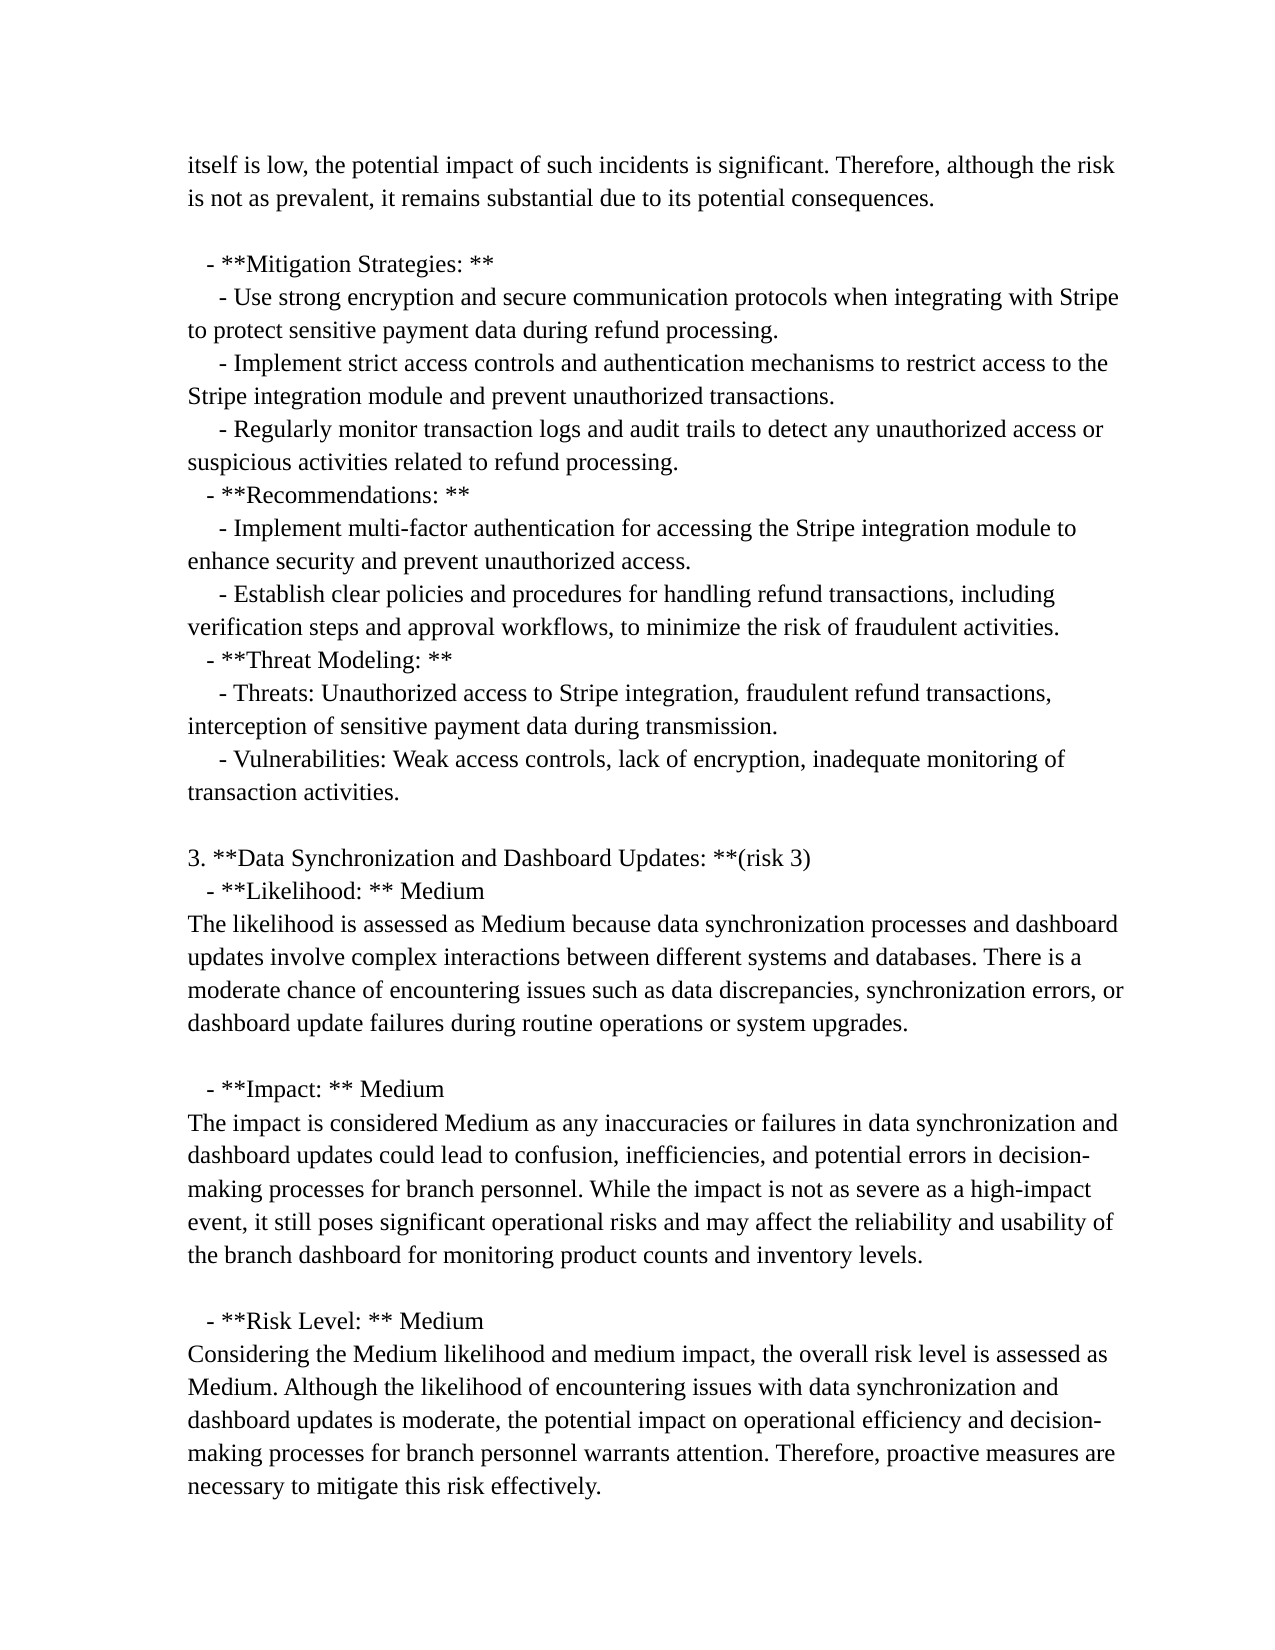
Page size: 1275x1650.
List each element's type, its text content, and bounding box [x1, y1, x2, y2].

text - Use strong encryption and secure communication protocols when integrating with Stripe to protect sensitive payment data during refund processing. [187, 282, 1125, 344]
text - Implement strict access controls and authentication mechanisms to restrict access to the Stripe integration module and prevent unauthorized transactions. [187, 348, 1125, 410]
text - Threats: Unauthorized access to Stripe integration, fraudulent refund transactions, interception of sensitive payment data during transmission. [187, 678, 1125, 740]
text - **Impact: ** Medium [187, 1074, 1125, 1103]
text - **Recommendations: ** [187, 480, 1125, 509]
text - Vulnerabilities: Weak access controls, lack of encryption, inadequate monitoring of transaction activities. [187, 744, 1125, 806]
text - **Threat Modeling: ** [187, 645, 1125, 674]
text - Regularly monitor transaction logs and audit trails to detect any unauthorized access or suspicious activities related to refund processing. [187, 414, 1125, 476]
text Considering the Medium likelihood and medium impact, the overall risk level is assessed as Medium. Although the likelihood of encountering issues with data synchronization and dashboard updates is moderate, the potential impact on operational efficiency and decision-making processes for branch personnel warrants attention. Therefore, proactive measures are necessary to mitigate this risk effectively. [187, 1339, 1125, 1499]
text - **Mitigation Strategies: ** [187, 249, 1125, 278]
text - Implement multi-factor authentication for accessing the Stripe integration module to enhance security and prevent unauthorized access. [187, 513, 1125, 575]
text The likelihood is assessed as Medium because data synchronization processes and dashboard updates involve complex interactions between different systems and databases. There is a moderate chance of encountering issues such as data discrepancies, synchronization errors, or dashboard update failures during routine operations or system upgrades. [187, 909, 1125, 1037]
text - **Risk Level: ** Medium [187, 1306, 1125, 1334]
text - **Likelihood: ** Medium [187, 876, 1125, 905]
text The impact is considered Medium as any inaccuracies or failures in data synchronization and dashboard updates could lead to confusion, inefficiencies, and potential errors in decision-making processes for branch personnel. While the impact is not as severe as a high-impact event, it still poses significant operational risks and may affect the reliability and usability of the branch dashboard for monitoring product counts and inventory levels. [187, 1108, 1125, 1268]
text 3. **Data Synchronization and Dashboard Updates: **(risk 3) [187, 843, 1125, 872]
text - Establish clear policies and procedures for handling refund transactions, including verification steps and approval workflows, to minimize the risk of fraudulent activities. [187, 579, 1125, 641]
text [187, 150, 1125, 212]
